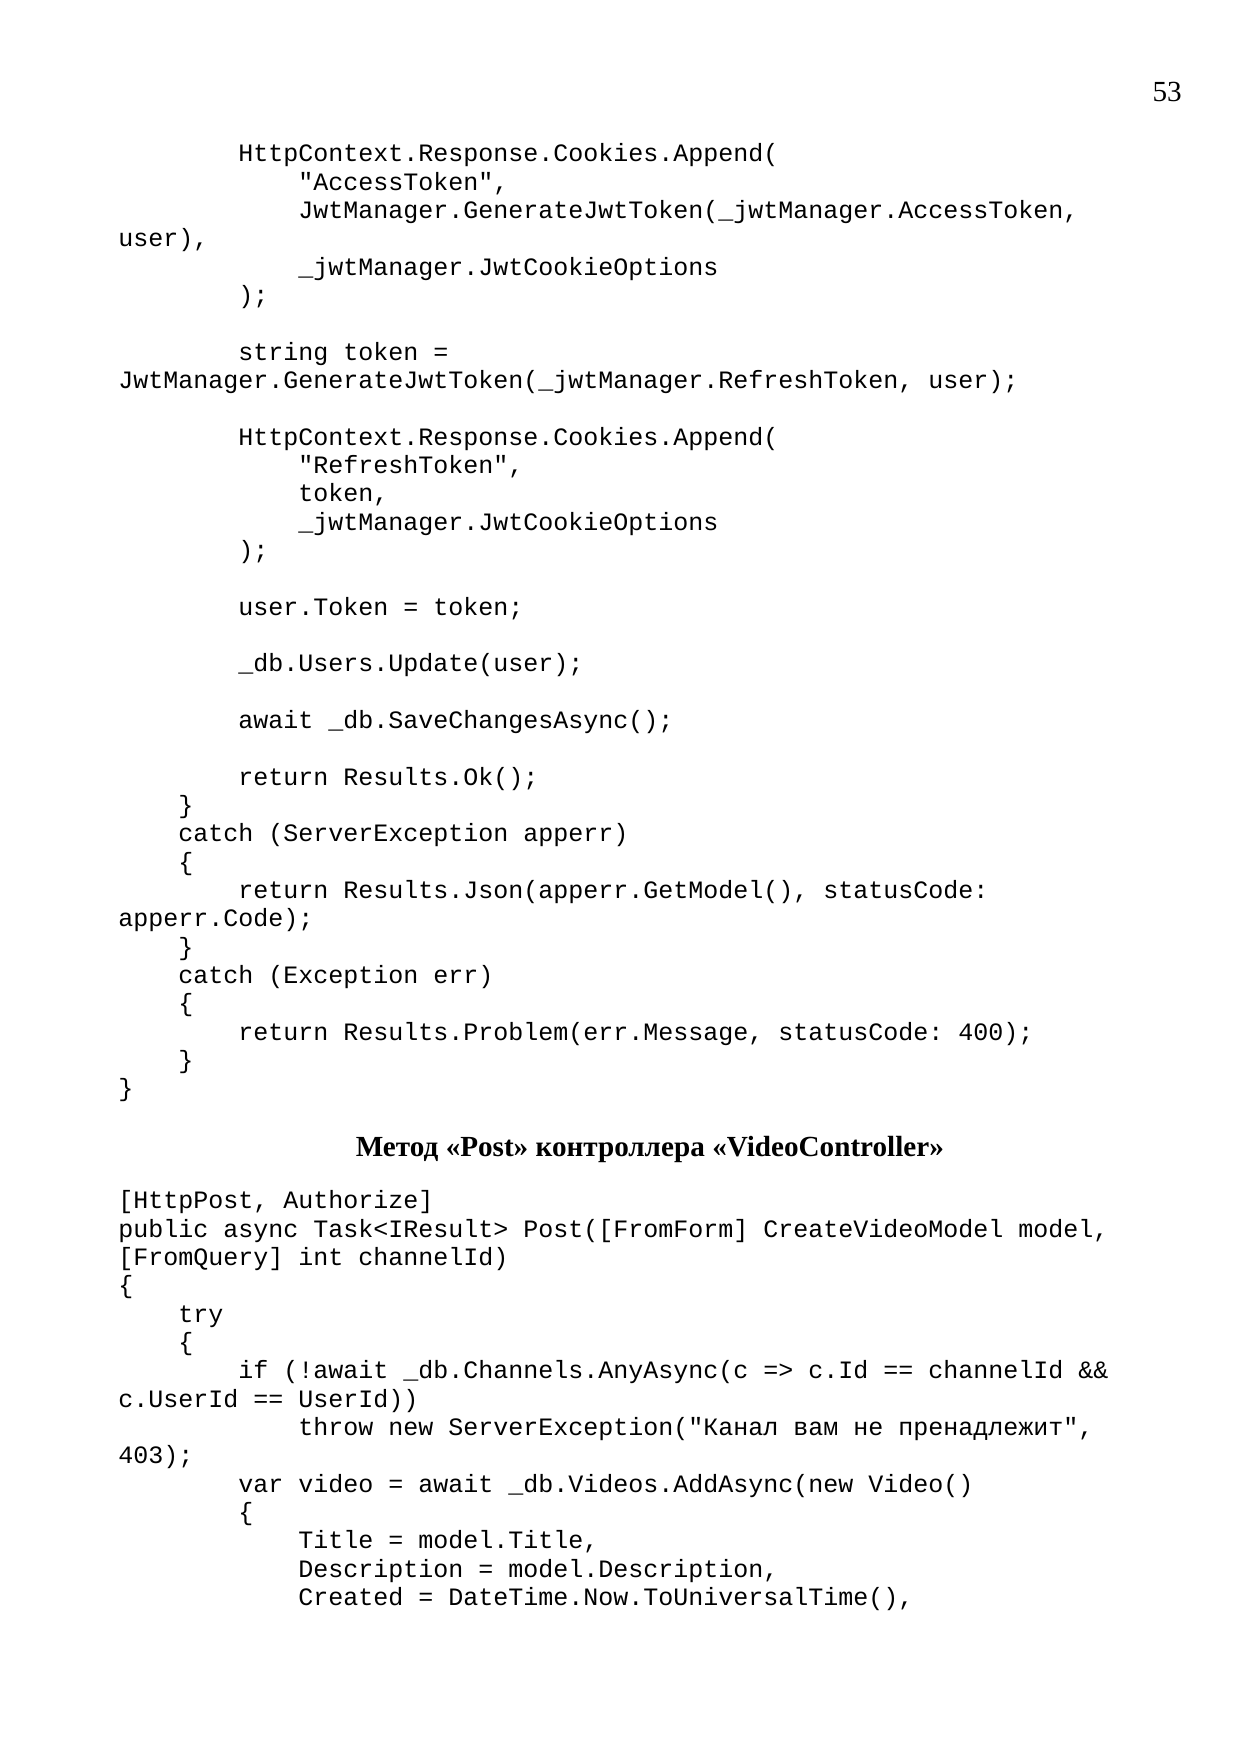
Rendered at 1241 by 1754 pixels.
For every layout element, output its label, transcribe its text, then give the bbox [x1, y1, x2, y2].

text catch (Exception err) [118, 963, 1181, 991]
text return Results.Json(apperr.GetModel(), statusCode: apperr.Code); [118, 878, 1181, 934]
text Метод «Post» контроллера «VideoController» [118, 1129, 1181, 1163]
text Created = DateTime.Now.ToUniversalTime(), [118, 1584, 1181, 1613]
text { [118, 991, 1181, 1019]
text var video = await _db.Videos.AddAsync(new Video() [118, 1471, 1181, 1499]
text catch (ServerException apperr) [118, 821, 1181, 849]
text HttpContext.Response.Cookies.Append( [118, 141, 1181, 169]
text { [118, 849, 1181, 878]
text token, [118, 481, 1181, 509]
text ); [118, 538, 1181, 566]
text { [118, 1499, 1181, 1528]
text } [118, 1076, 1181, 1104]
text _jwtManager.JwtCookieOptions [118, 254, 1181, 283]
text string token = JwtManager.GenerateJwtToken(_jwtManager.RefreshToken, user); [118, 339, 1181, 396]
text Title = model.Title, [118, 1528, 1181, 1556]
text try [118, 1301, 1181, 1329]
text } [118, 1048, 1181, 1076]
text { [118, 1273, 1181, 1301]
text _db.Users.Update(user); [118, 651, 1181, 679]
text throw new ServerException("Канал вам не пренадлежит", 403); [118, 1414, 1181, 1471]
text return Results.Ok(); [118, 764, 1181, 793]
text public async Task<IResult> Post([FromForm] CreateVideoModel model, [FromQuery] int channelId) [118, 1216, 1181, 1273]
text [HttpPost, Authorize] [118, 1188, 1181, 1216]
text JwtManager.GenerateJwtToken(_jwtManager.AccessToken, user), [118, 198, 1181, 254]
text } [118, 793, 1181, 821]
text if (!await _db.Channels.AnyAsync(c => c.Id == channelId && c.UserId == UserId)) [118, 1358, 1181, 1414]
text await _db.SaveChangesAsync(); [118, 708, 1181, 736]
text "RefreshToken", [118, 453, 1181, 481]
text } [118, 934, 1181, 963]
text user.Token = token; [118, 594, 1181, 623]
text Description = model.Description, [118, 1556, 1181, 1584]
text HttpContext.Response.Cookies.Append( [118, 424, 1181, 453]
text ); [118, 283, 1181, 311]
text _jwtManager.JwtCookieOptions [118, 509, 1181, 538]
text return Results.Problem(err.Message, statusCode: 400); [118, 1019, 1181, 1048]
text "AccessToken", [118, 169, 1181, 198]
text { [118, 1329, 1181, 1358]
